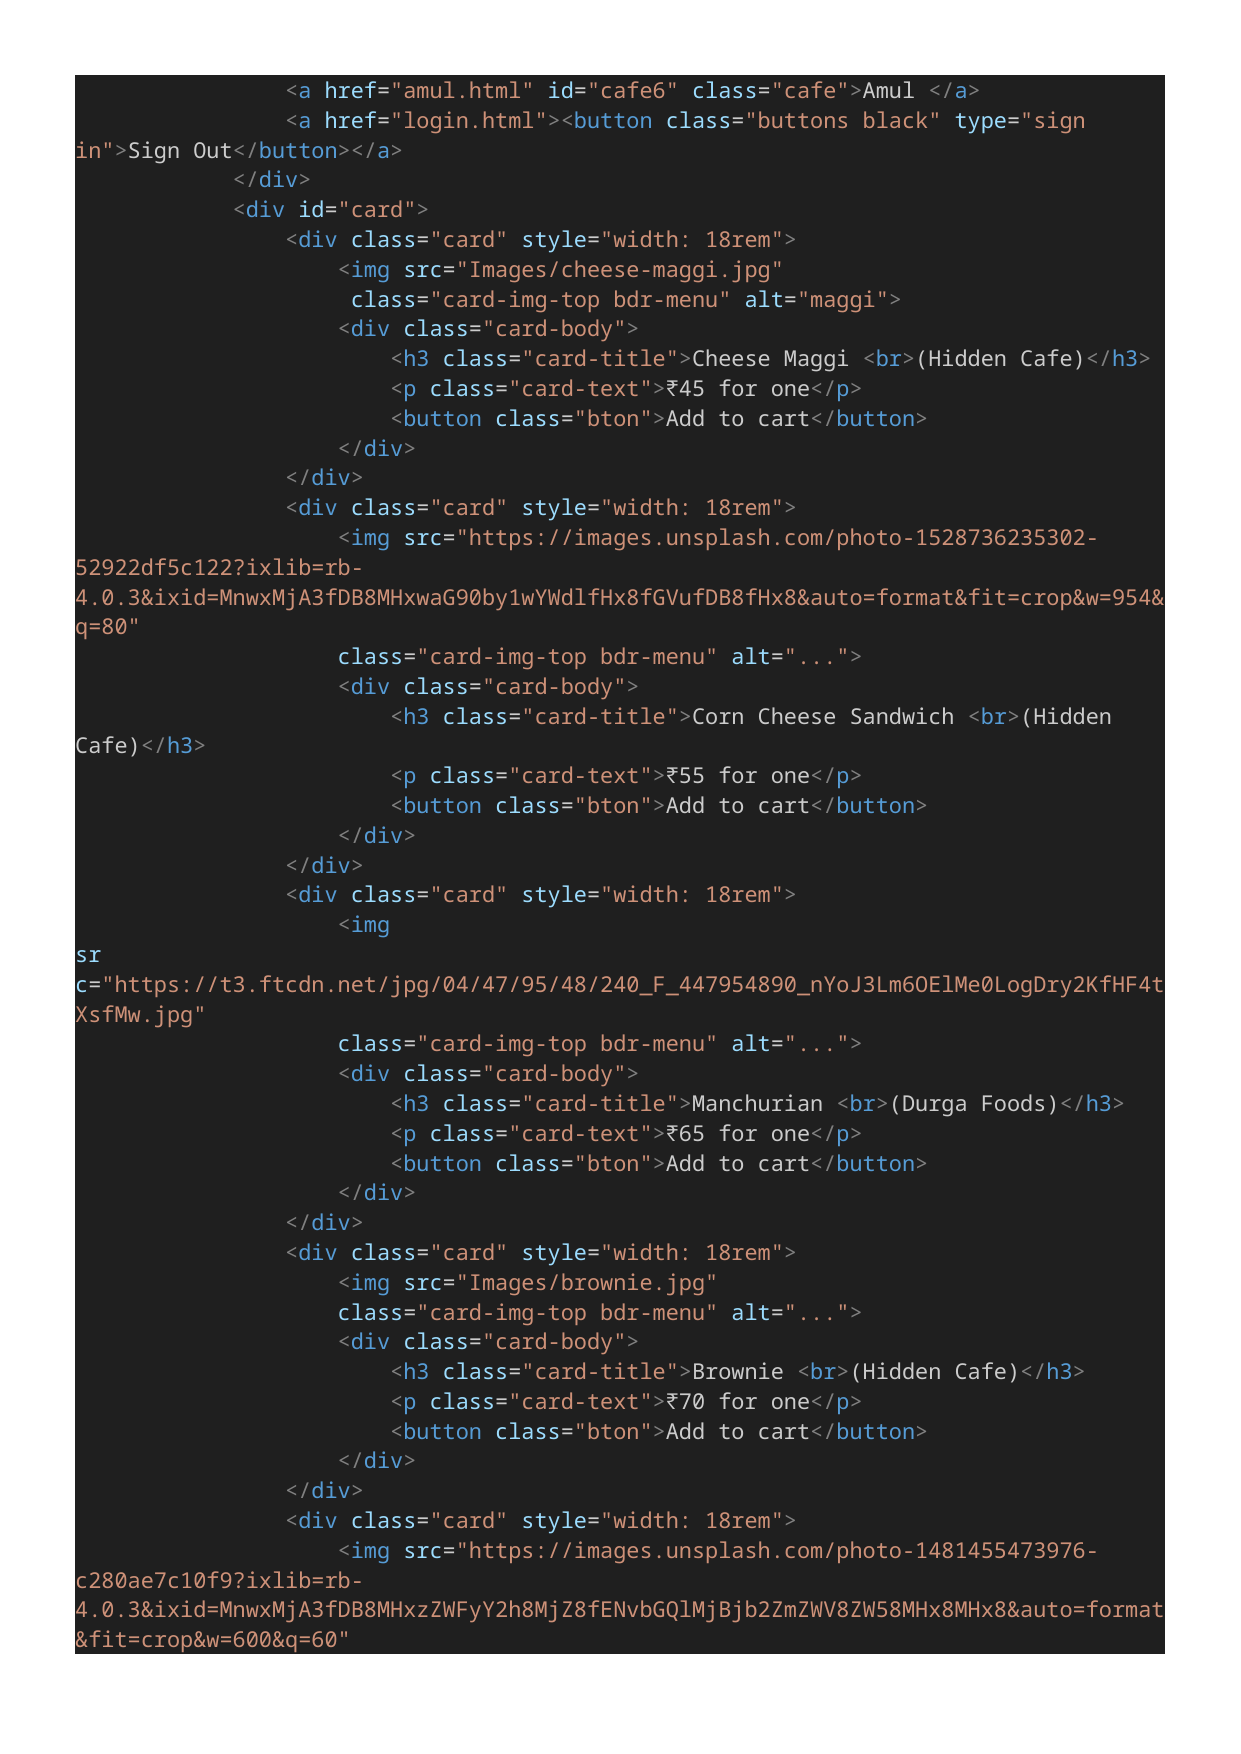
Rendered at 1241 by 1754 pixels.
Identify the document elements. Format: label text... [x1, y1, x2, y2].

text </div> [75, 1356, 1165, 1386]
text <div class="card" style="width: 18rem"> [75, 1416, 1165, 1445]
text <h3 class="card-title">Cheese Maggi <br>(Hidden Cafe)</h3> [75, 522, 1165, 552]
text <a href="nescafe.html" id="cafe3" class="cafe">Nescafe </a> [75, 194, 1165, 224]
text <h3 class="card-title">Corn Cheese Sandwich <br>(Hidden Cafe)</h3> [75, 879, 1165, 939]
text </div> [75, 641, 1165, 671]
text <div id="hero"> [75, 75, 1165, 105]
text </div> [75, 611, 1165, 641]
text <h3 class="card-title">Brownie <br>(Hidden Cafe)</h3> [75, 1535, 1165, 1564]
text <a href="df.html" id="cafe4" class="cafe">Durga Foods</a> [75, 224, 1165, 254]
text <p class="card-text">₹55 for one</p> [75, 939, 1165, 969]
text <div class="card-body"> [75, 492, 1165, 522]
text </div> [75, 1624, 1165, 1654]
text <img src="Images/cheese-maggi.jpg" [75, 432, 1165, 462]
text <div class="card-body"> [75, 1237, 1165, 1267]
text <div class="card" style="width: 18rem"> [75, 671, 1165, 701]
text class="card-img-top bdr-menu" alt="maggi"> [75, 462, 1165, 492]
text <a href="cg.html" id="cafe1" class="cafe">Chai Garam</a> [75, 134, 1165, 164]
text <a href="login.html"><button class="buttons black" type="sign in">Sign Out</button></a> [75, 283, 1165, 343]
text <button class="bton">Add to cart</button> [75, 581, 1165, 611]
text <div id="sidepane"> [75, 105, 1165, 134]
text <h3 class="card-title">Manchurian <br>(Durga Foods)</h3> [75, 1267, 1165, 1296]
text <img src="Images/brownie.jpg" [75, 1445, 1165, 1475]
text class="card-img-top bdr-menu" alt="..."> [75, 1475, 1165, 1505]
text <p class="card-text">₹70 for one</p> [75, 1564, 1165, 1594]
text <a href="amul.html" id="cafe6" class="cafe">Amul </a> [75, 254, 1165, 283]
text <div class="card-body"> [75, 1505, 1165, 1535]
text class="card-img-top bdr-menu" alt="..."> [75, 820, 1165, 849]
text <p class="card-text">₹45 for one</p> [75, 552, 1165, 581]
text <button class="bton">Add to cart</button> [75, 969, 1165, 998]
text <div class="card-body"> [75, 849, 1165, 879]
text <div id="card"> [75, 373, 1165, 403]
text <div class="card" style="width: 18rem"> [75, 403, 1165, 432]
text <img src="https://t3.ftcdn.net/jpg/04/47/95/48/240_F_447954890_nYoJ3Lm6OElMe0LogDry2KfHF4tXsfMw.jpg" [75, 1088, 1165, 1207]
text </div> [75, 1386, 1165, 1416]
text <button class="bton">Add to cart</button> [75, 1594, 1165, 1624]
text <p class="card-text">₹65 for one</p> [75, 1296, 1165, 1326]
text </div> [75, 998, 1165, 1028]
text <img src="https://images.unsplash.com/photo-1528736235302-52922df5c122?ixlib=rb-4.0.3&ixid=MnwxMjA3fDB8MHxwaG90by1wYWdlfHx8fGVufDB8fHx8&auto=format&fit=crop&w=954&q=80" [75, 701, 1165, 820]
text </div> [75, 1028, 1165, 1058]
text <div class="card" style="width: 18rem"> [75, 1058, 1165, 1088]
text <button class="bton">Add to cart</button> [75, 1326, 1165, 1356]
text <a href="hc.html" id="cafe2" class="cafe">Hidden Cafe</a> [75, 164, 1165, 194]
text class="card-img-top bdr-menu" alt="..."> [75, 1207, 1165, 1237]
text </div> [75, 343, 1165, 373]
